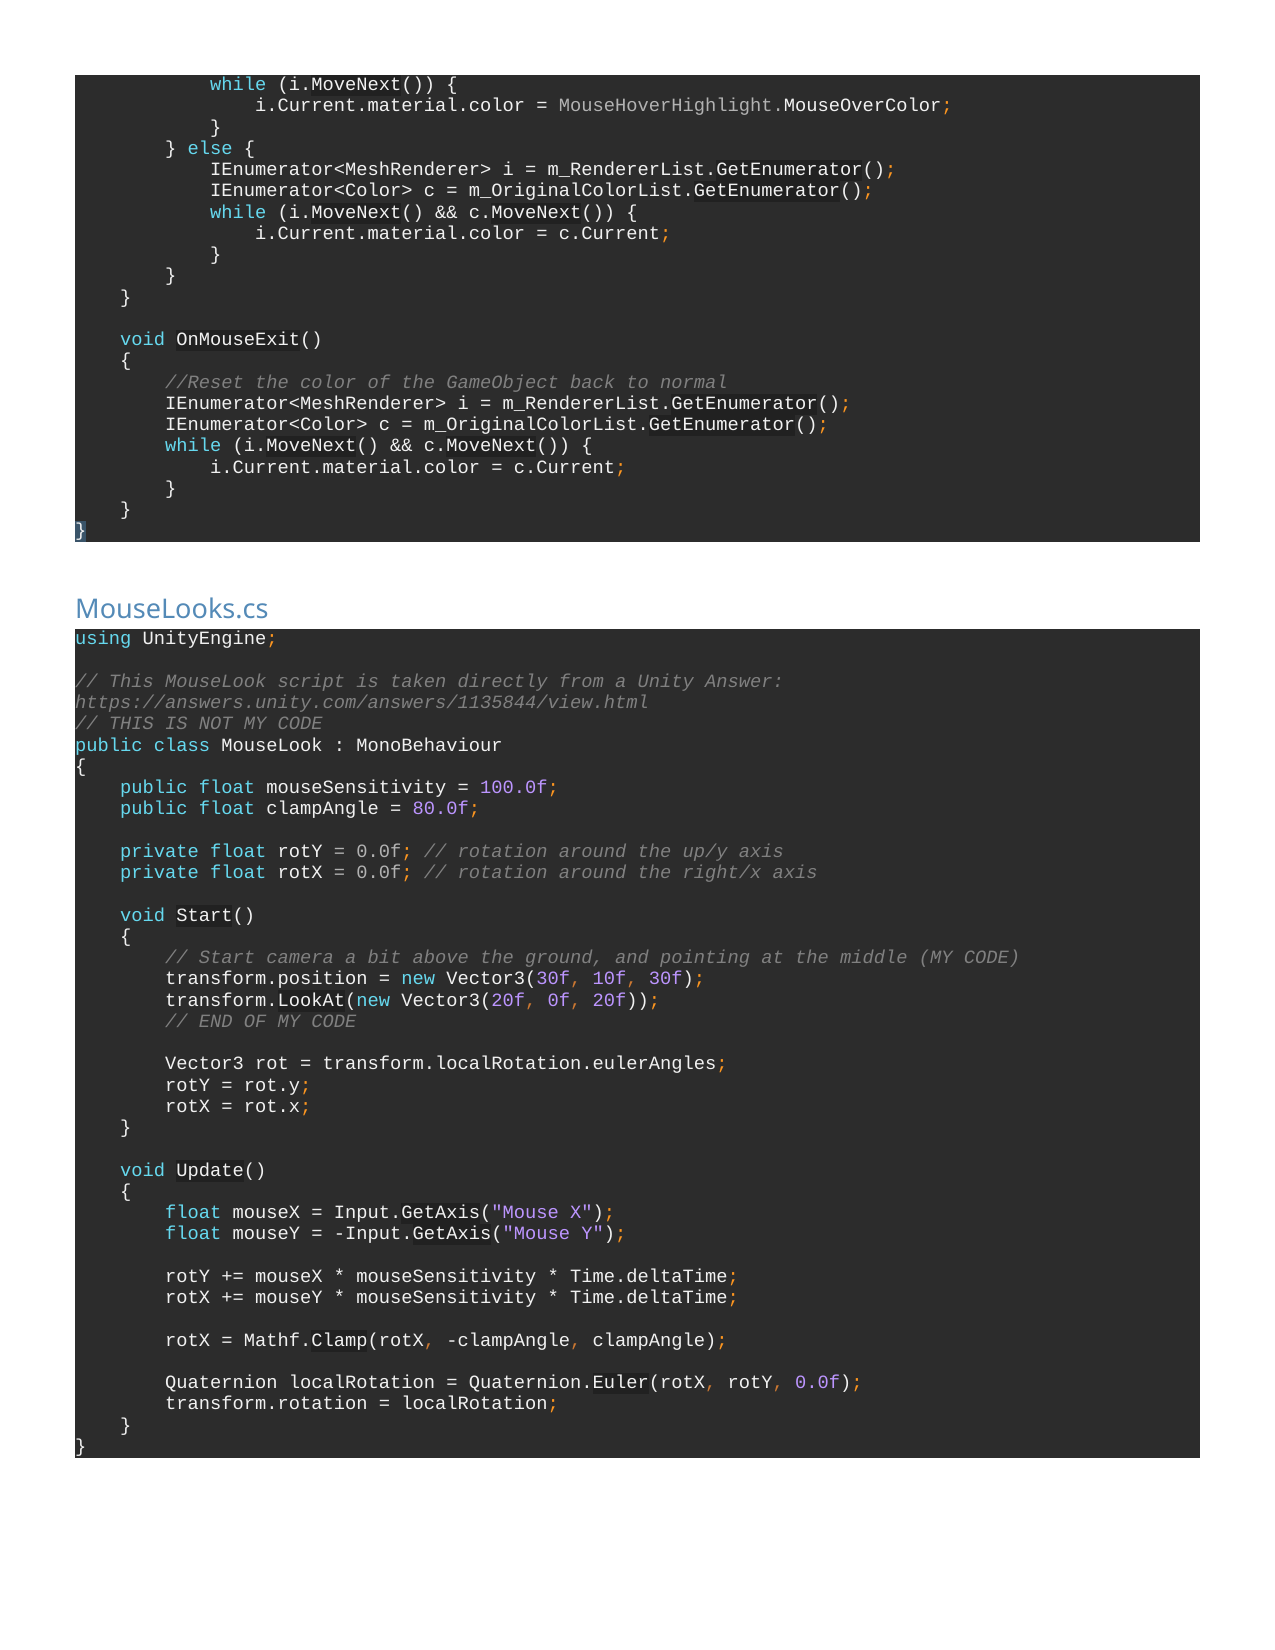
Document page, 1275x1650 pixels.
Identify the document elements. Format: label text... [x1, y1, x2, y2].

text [75, 75, 1200, 542]
text using UnityEngine; // This MouseLook script is taken directly from a Unity Answer: https://answers.unity.com/answers/1135844/view.html // THIS IS NOT MY CODE public class MouseLook : MonoBehaviour { public float mouseSensitivity = 100.0f; public float clampAngle = 80.0f; private float rotY = 0.0f; // rotation around the up/y axis private float rotX = 0.0f; // rotation around the right/x axis void Start() { // Start camera a bit above the ground, and pointing at the middle (MY CODE) transform.position = new Vector3(30f, 10f, 30f); transform.LookAt(new Vector3(20f, 0f, 20f)); // END OF MY CODE Vector3 rot = transform.localRotation.eulerAngles; rotY = rot.y; rotX = rot.x; } void Update() { float mouseX = Input.GetAxis("Mouse X"); float mouseY = -Input.GetAxis("Mouse Y"); rotY += mouseX * mouseSensitivity * Time.deltaTime; rotX += mouseY * mouseSensitivity * Time.deltaTime; rotX = Mathf.Clamp(rotX, -clampAngle, clampAngle); Quaternion localRotation = Quaternion.Euler(rotX, rotY, 0.0f); transform.rotation = localRotation; } } [75, 629, 1200, 1458]
subtitle MouseLooks.cs [75, 589, 1200, 626]
